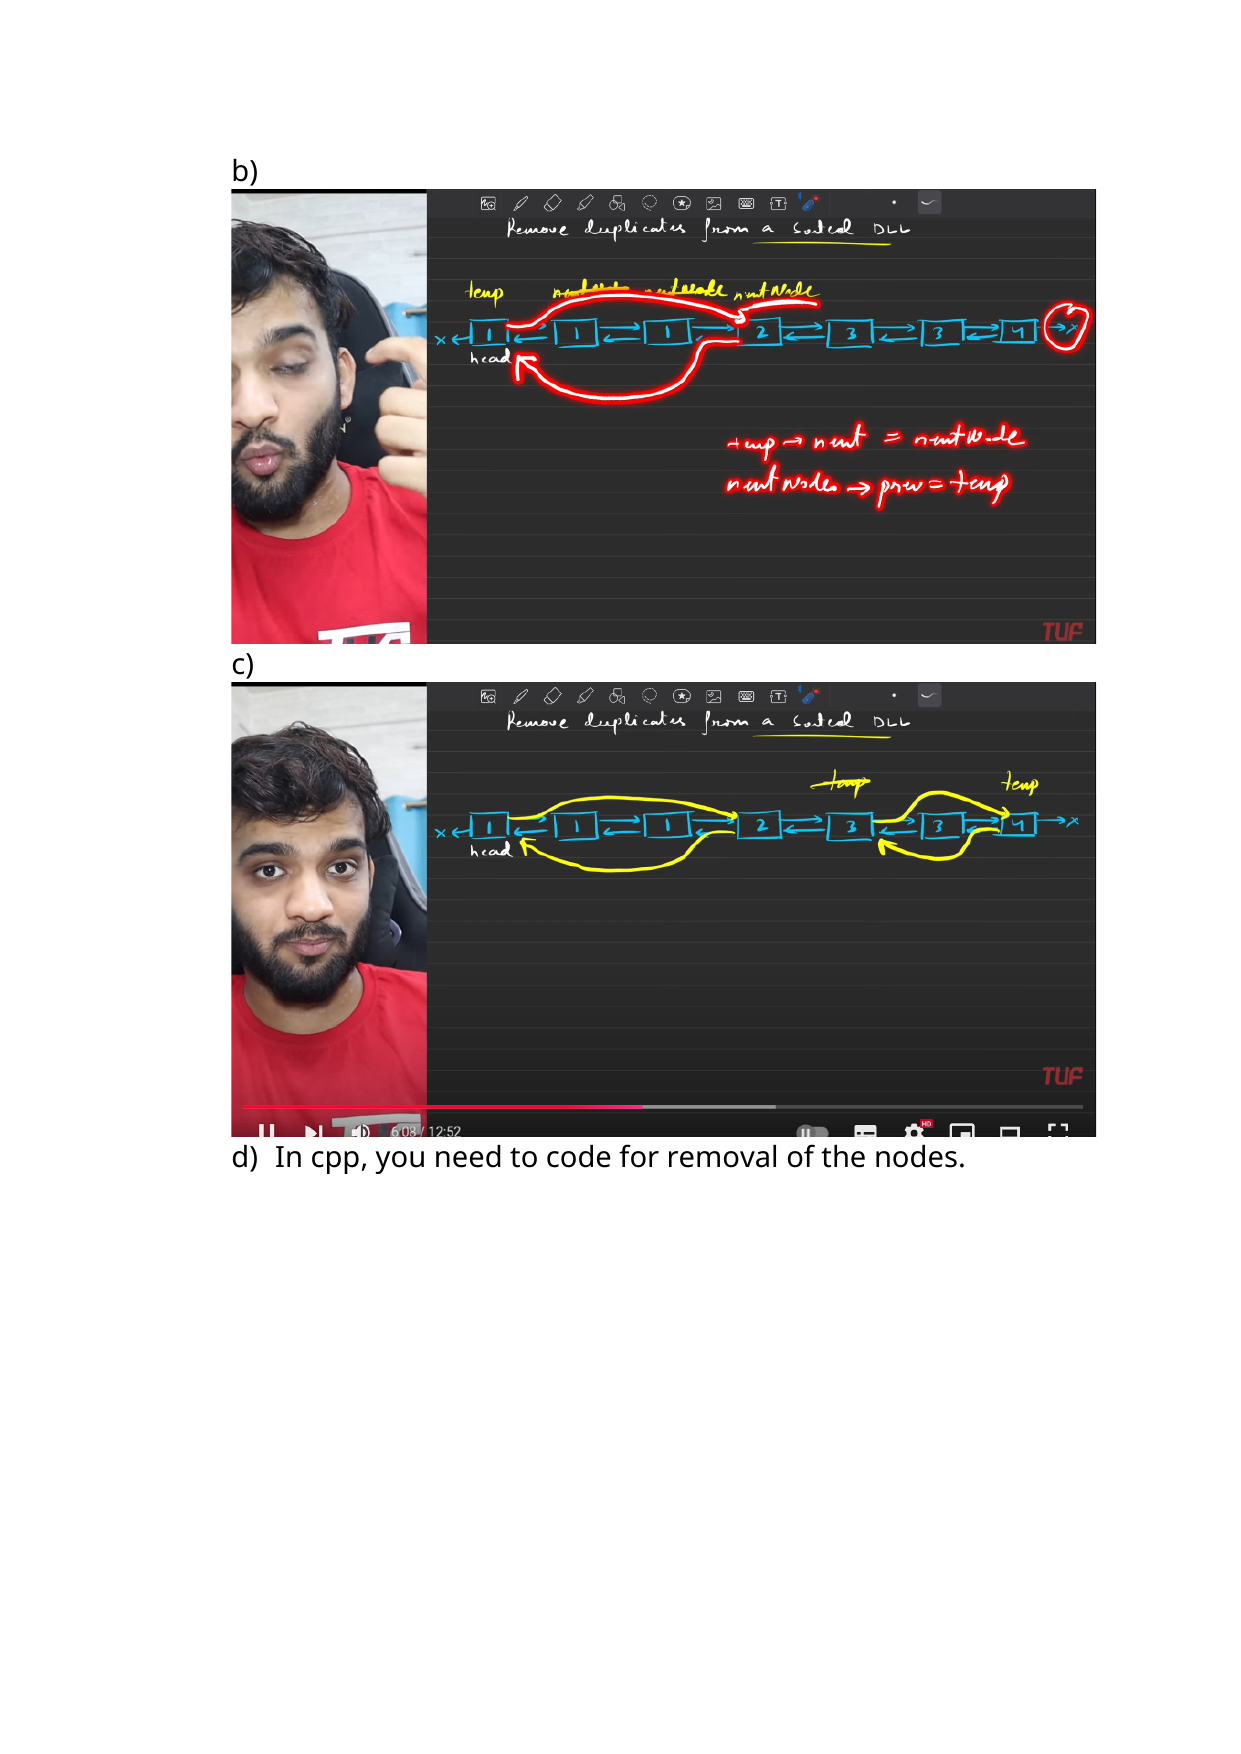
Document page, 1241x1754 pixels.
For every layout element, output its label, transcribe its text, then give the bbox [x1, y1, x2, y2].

list In cpp, you need to code for removal of the nodes. [231, 1137, 1053, 1176]
picture [231, 682, 1097, 1137]
picture [231, 189, 1097, 644]
